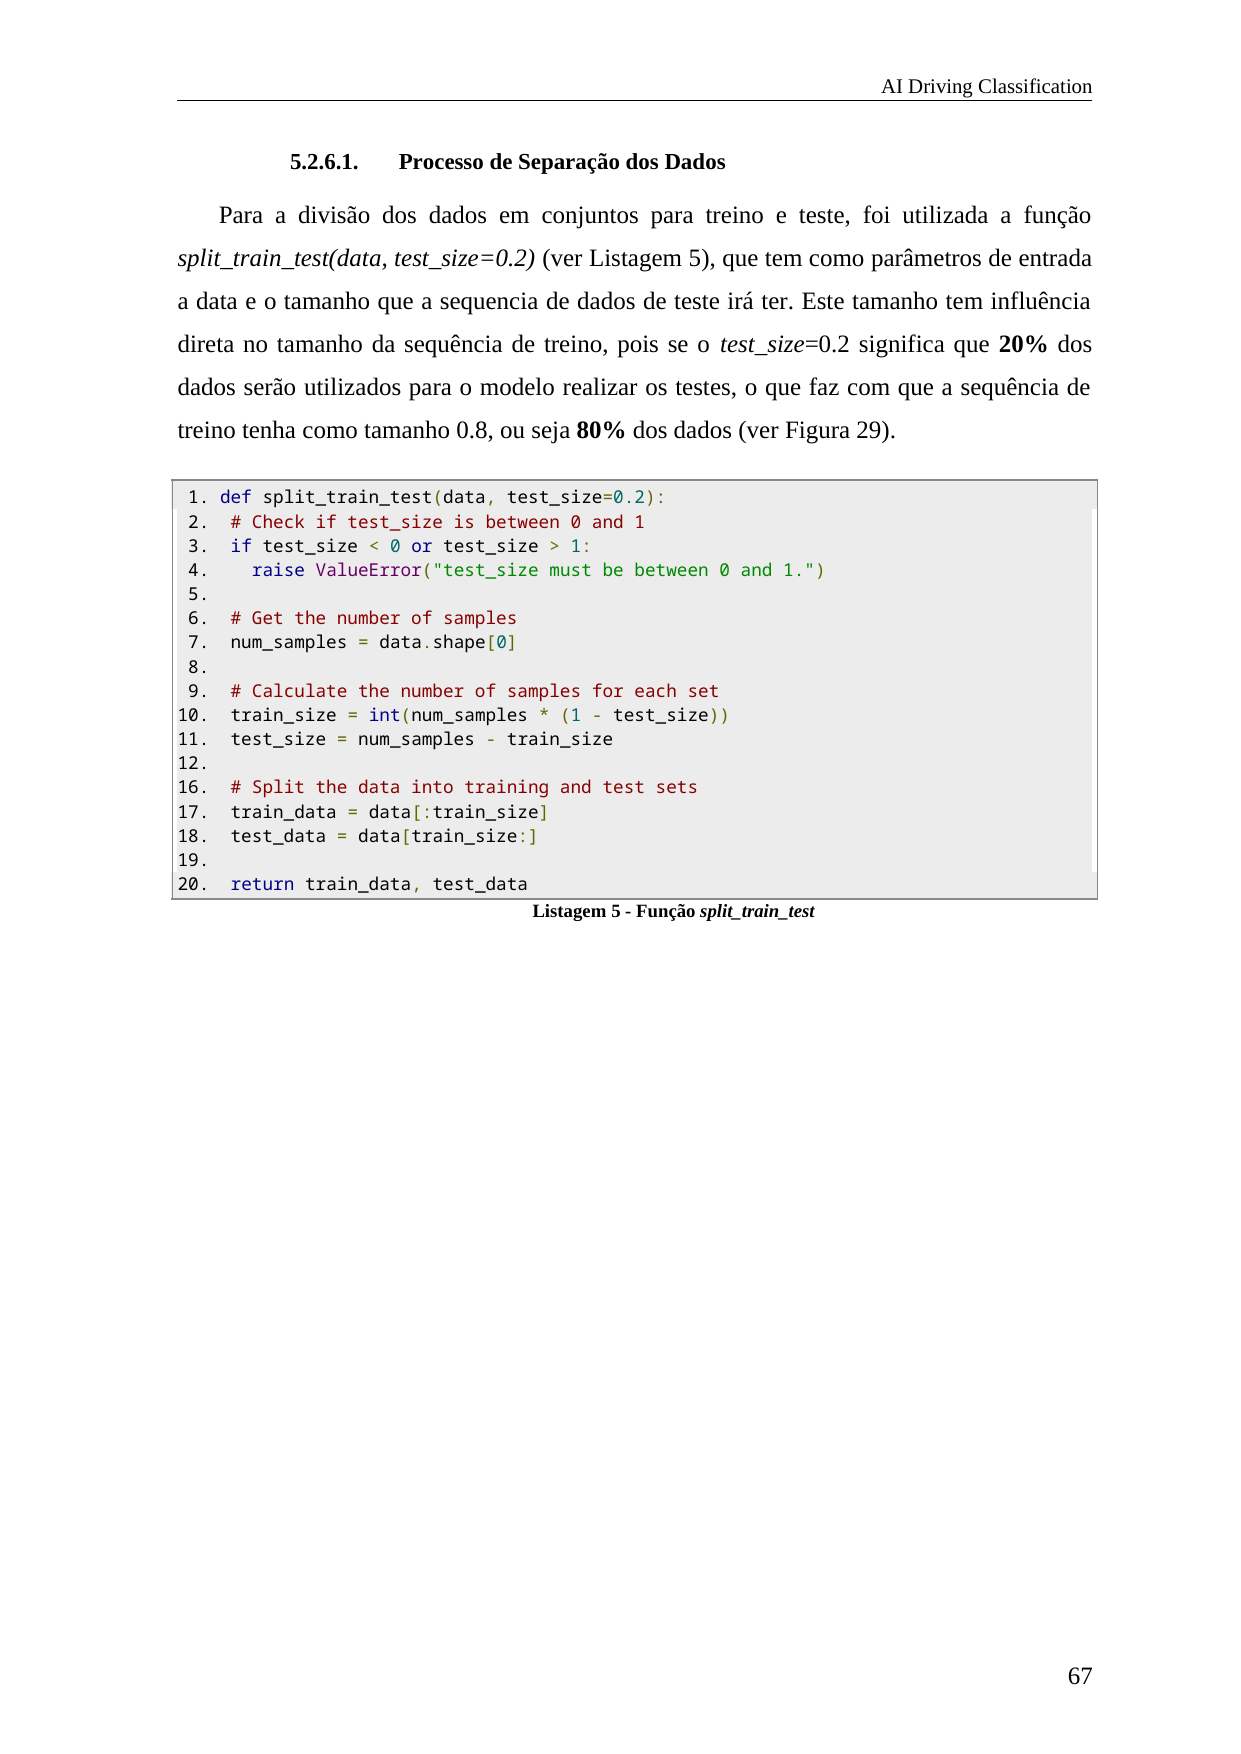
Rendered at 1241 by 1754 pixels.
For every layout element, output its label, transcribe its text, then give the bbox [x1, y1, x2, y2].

text 18. test_data = data[train_size:] [177, 823, 1092, 847]
text 1. def split_train_test(data, test_size=0.2): [173, 481, 1097, 509]
text 9. # Calculate the number of samples for each set [177, 678, 1092, 702]
text 12. [177, 751, 1092, 775]
text 4. raise ValueError("test_size must be between 0 and 1.") [177, 557, 1092, 582]
text 20. return train_data, test_data [173, 866, 1097, 898]
text 5. [177, 582, 1092, 606]
text 3. if test_size < 0 or test_size > 1: [177, 533, 1092, 557]
text 2. # Check if test_size is between 0 and 1 [177, 509, 1092, 533]
text 8. [177, 654, 1092, 678]
text 17. train_data = data[:train_size] [177, 799, 1092, 823]
text 19. [177, 847, 1092, 866]
text Para a divisão dos dados em conjuntos para treino e teste, foi utilizada a função split_train_test(data, test_size=0.2) (ver Listagem 5), que tem como parâmetros de entrada a data e o tamanho que a sequencia de dados de teste irá ter. Este tamanho tem influência direta no tamanho da sequência de treino, pois se o test_size=0.2 significa que 20% dos dados serão utilizados para o modelo realizar os testes, o que faz com que a sequência de treino tenha como tamanho 0.8, ou seja 80% dos dados (ver Figura 29). [177, 200, 1092, 444]
text 11. test_size = num_samples - train_size [177, 727, 1092, 751]
text 7. num_samples = data.shape[0] [177, 630, 1092, 654]
text 6. # Get the number of samples [177, 606, 1092, 630]
text 10. train_size = int(num_samples * (1 - test_size)) [177, 702, 1092, 727]
text 16. # Split the data into training and test sets [177, 775, 1092, 799]
subtitle Processo de Separação dos Dados [290, 148, 1092, 174]
text Listagem 5 - Função split_train_test [256, 900, 1092, 921]
